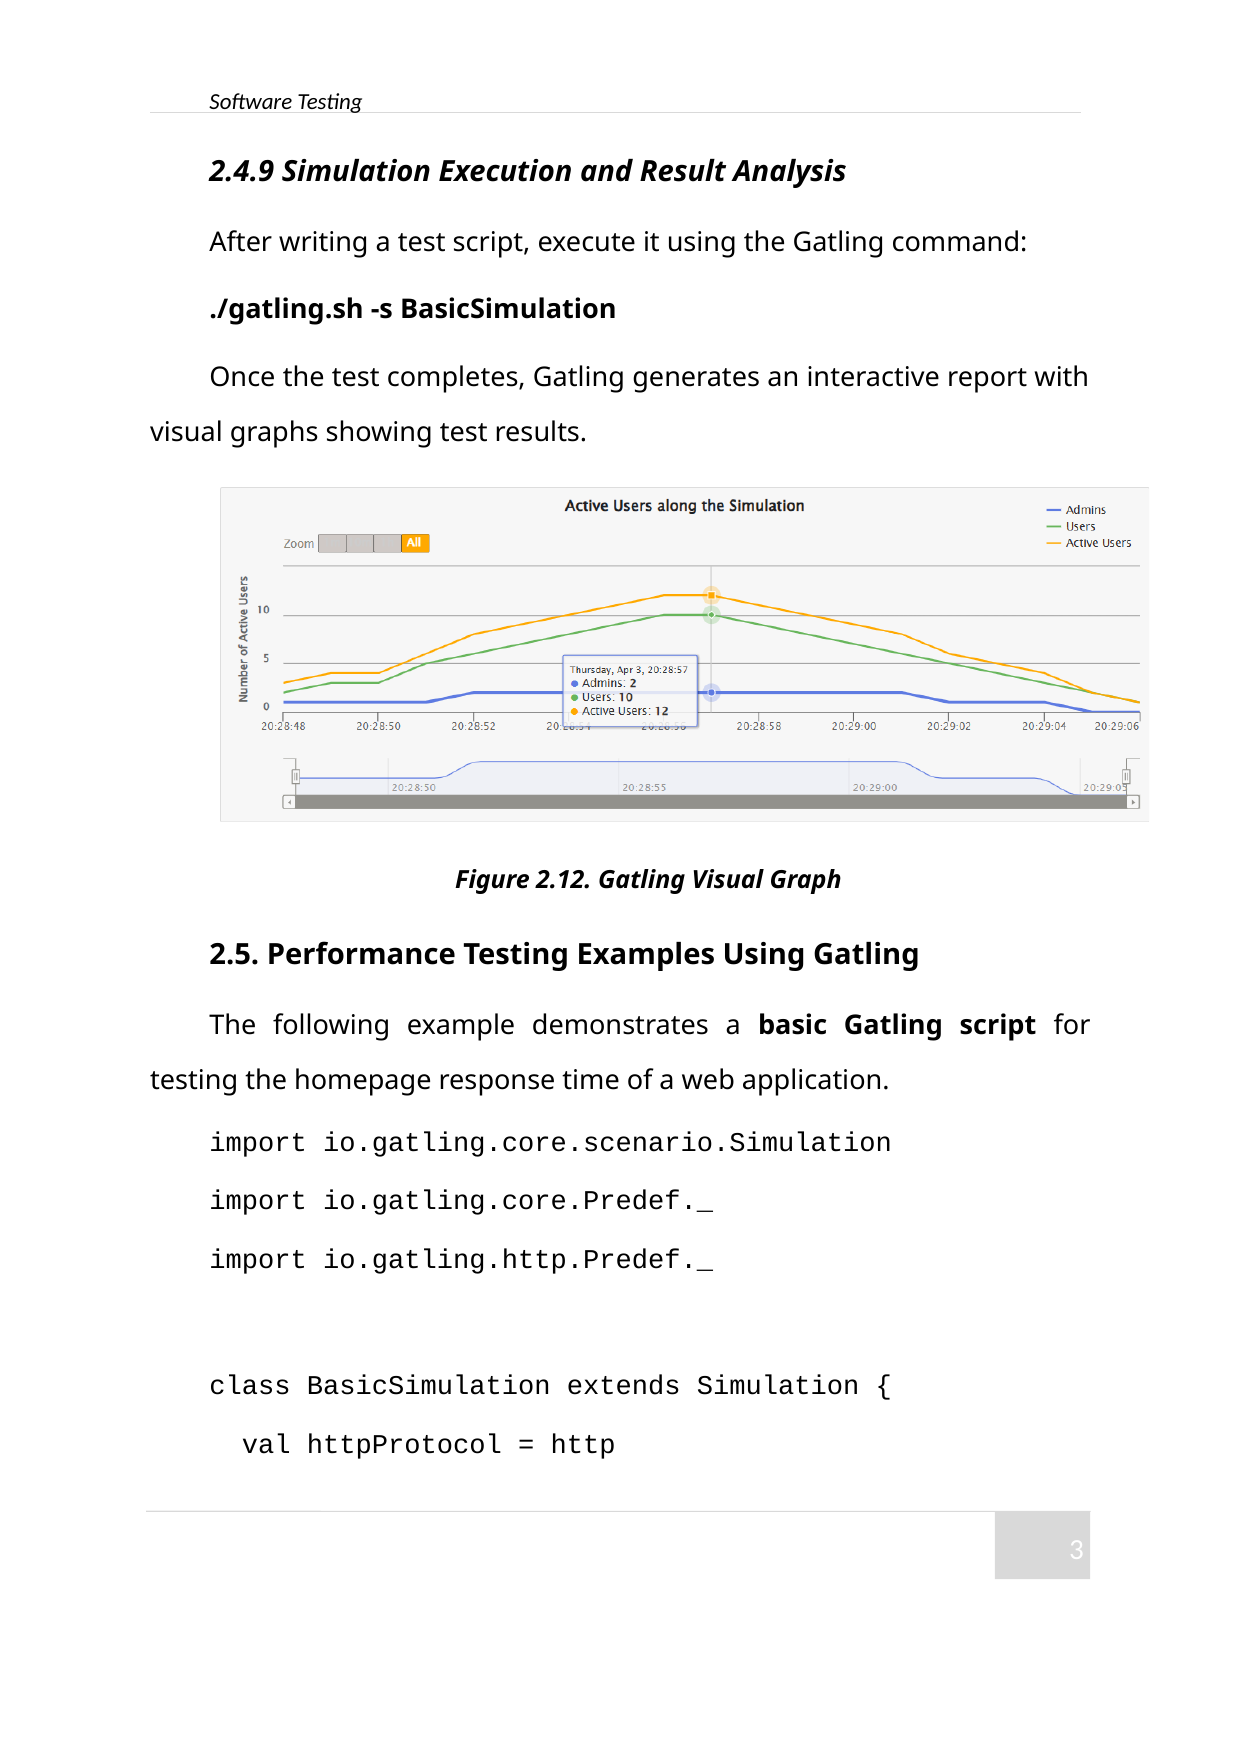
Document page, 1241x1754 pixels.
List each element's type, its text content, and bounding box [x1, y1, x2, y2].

picture [209, 480, 1150, 831]
text Once the test completes, Gatling generates an interactive report with visual graphs showing test results. [150, 358, 1090, 450]
text After writing a test script, execute it using the Gatling command: [150, 222, 1090, 259]
text val httpProtocol = http [150, 1431, 1090, 1461]
text import io.gatling.core.Predef._ [150, 1187, 1090, 1218]
subtitle 2.5. Performance Testing Examples Using Gatling [150, 933, 1090, 973]
text The following example demonstrates a basic Gatling script for testing the homepage response time of a web application. [150, 1005, 1090, 1098]
text ./gatling.sh -s BasicSimulation [150, 290, 1090, 327]
text import io.gatling.core.scenario.Simulation [150, 1128, 1090, 1159]
text import io.gatling.http.Predef._ [150, 1246, 1090, 1276]
text class BasicSimulation extends Simulation { [150, 1372, 1090, 1403]
text Figure 2.12. Gatling Visual Graph [150, 862, 1090, 896]
subtitle 2.4.9 Simulation Execution and Result Analysis [150, 150, 1090, 190]
